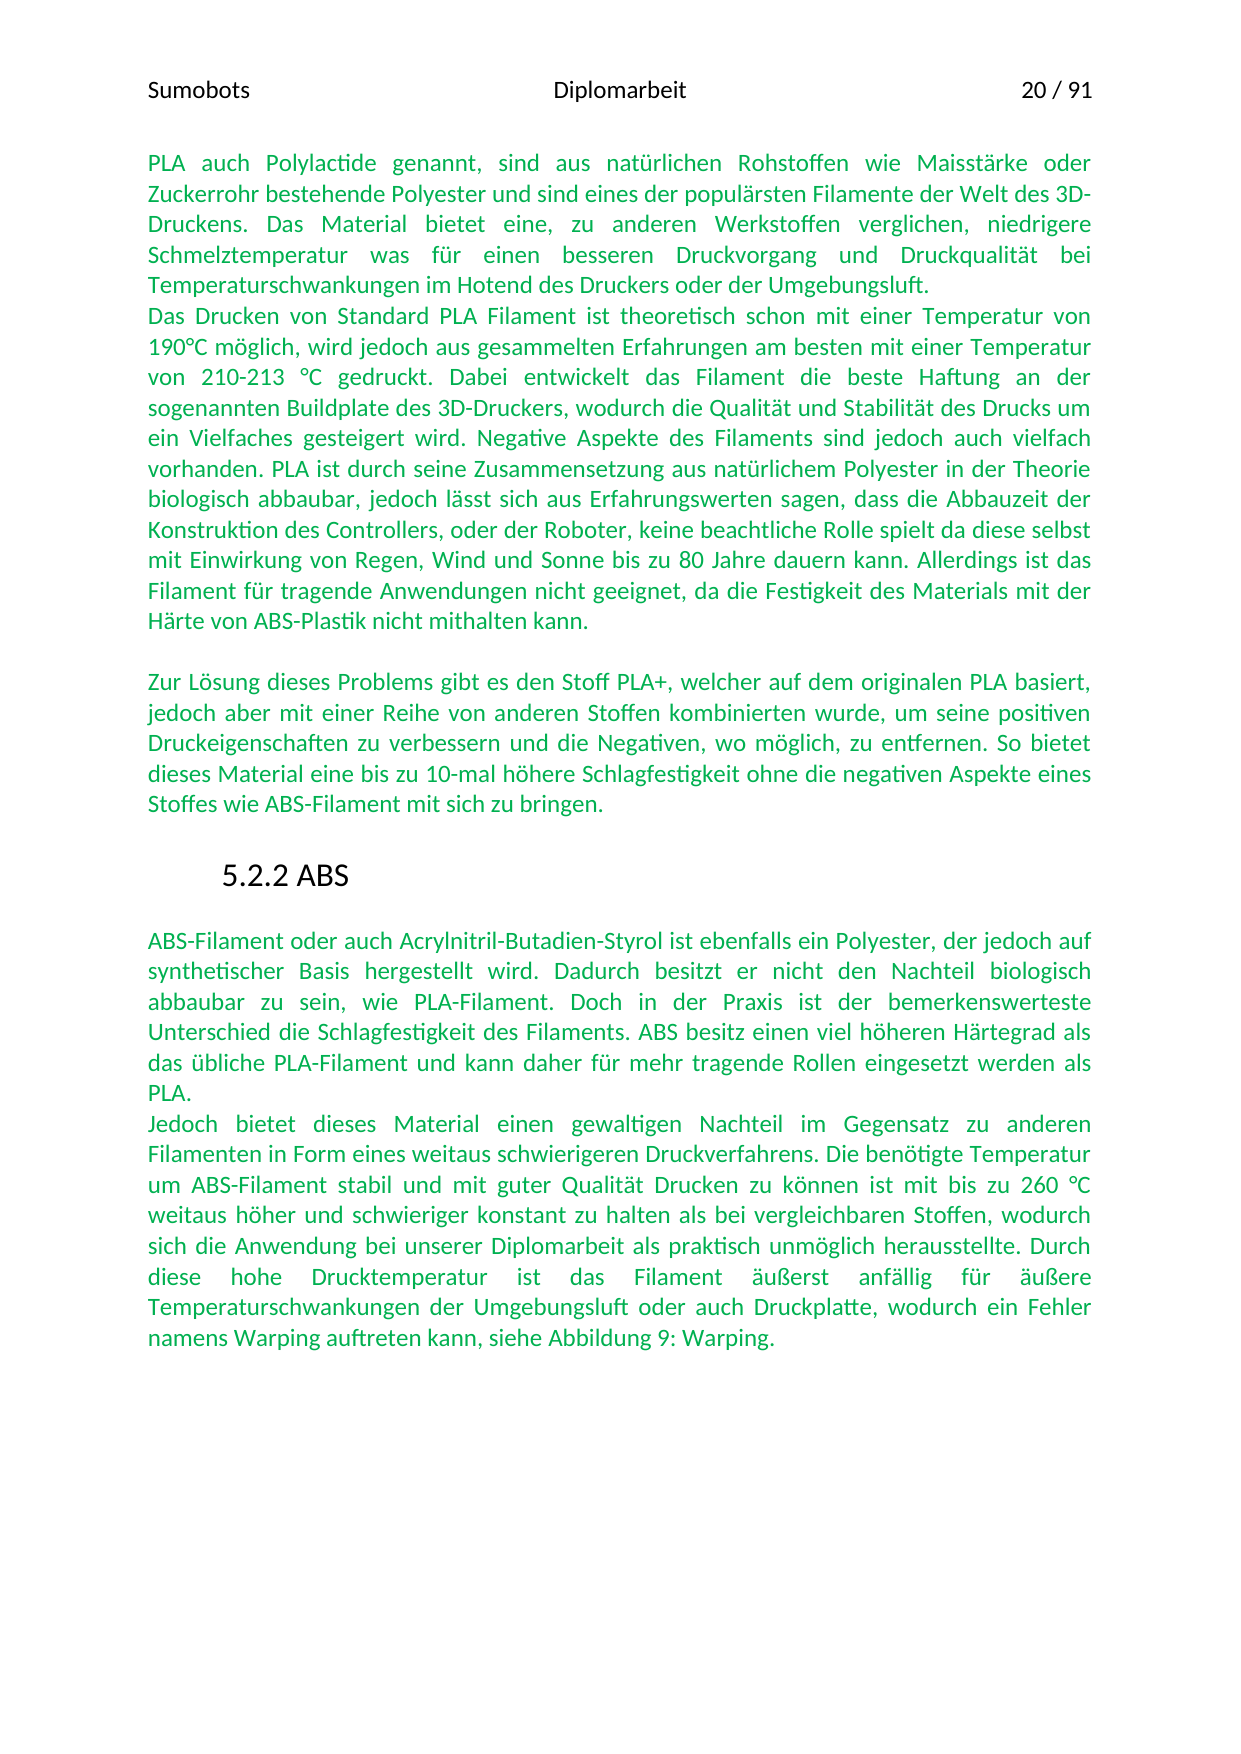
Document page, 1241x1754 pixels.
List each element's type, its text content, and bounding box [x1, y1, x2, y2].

text Jedoch bietet dieses Material einen gewaltigen Nachteil im Gegensatz zu anderen Filamenten in Form eines weitaus schwierigeren Druckverfahrens. Die benötigte Temperatur um ABS-Filament stabil und mit guter Qualität Drucken zu können ist mit bis zu 260 °C weitaus höher und schwieriger konstant zu halten als bei vergleichbaren Stoffen, wodurch sich die Anwendung bei unserer Diplomarbeit als praktisch unmöglich herausstellte. Durch diese hohe Drucktemperatur ist das Filament äußerst anfällig für äußere Temperaturschwankungen der Umgebungsluft oder auch Druckplatte, wodurch ein Fehler namens Warping auftreten kann, siehe Abbildung 9: Warping. [148, 1108, 1093, 1352]
text Zur Lösung dieses Problems gibt es den Stoff PLA+, welcher auf dem originalen PLA basiert, jedoch aber mit einer Reihe von anderen Stoffen kombinierten wurde, um seine positiven Druckeigenschaften zu verbessern und die Negativen, wo möglich, zu entfernen. So bietet dieses Material eine bis zu 10-mal höhere Schlagfestigkeit ohne die negativen Aspekte eines Stoffes wie ABS-Filament mit sich zu bringen. [148, 666, 1093, 819]
subtitle ABS [221, 854, 1093, 894]
text ABS-Filament oder auch Acrylnitril-Butadien-Styrol ist ebenfalls ein Polyester, der jedoch auf synthetischer Basis hergestellt wird. Dadurch besitzt er nicht den Nachteil biologisch abbaubar zu sein, wie PLA-Filament. Doch in der Praxis ist der bemerkenswerteste Unterschied die Schlagfestigkeit des Filaments. ABS besitz einen viel höheren Härtegrad als das übliche PLA-Filament und kann daher für mehr tragende Rollen eingesetzt werden als PLA. [148, 925, 1093, 1108]
text Das Drucken von Standard PLA Filament ist theoretisch schon mit einer Temperatur von 190°C möglich, wird jedoch aus gesammelten Erfahrungen am besten mit einer Temperatur von 210-213 °C gedruckt. Dabei entwickelt das Filament die beste Haftung an der sogenannten Buildplate des 3D-Druckers, wodurch die Qualität und Stabilität des Drucks um ein Vielfaches gesteigert wird. Negative Aspekte des Filaments sind jedoch auch vielfach vorhanden. PLA ist durch seine Zusammensetzung aus natürlichem Polyester in der Theorie biologisch abbaubar, jedoch lässt sich aus Erfahrungswerten sagen, dass die Abbauzeit der Konstruktion des Controllers, oder der Roboter, keine beachtliche Rolle spielt da diese selbst mit Einwirkung von Regen, Wind und Sonne bis zu 80 Jahre dauern kann. Allerdings ist das Filament für tragende Anwendungen nicht geeignet, da die Festigkeit des Materials mit der Härte von ABS-Plastik nicht mithalten kann. [148, 300, 1093, 636]
text PLA auch Polylactide genannt, sind aus natürlichen Rohstoffen wie Maisstärke oder Zuckerrohr bestehende Polyester und sind eines der populärsten Filamente der Welt des 3D-Druckens. Das Material bietet eine, zu anderen Werkstoffen verglichen, niedrigere Schmelztemperatur was für einen besseren Druckvorgang und Druckqualität bei Temperaturschwankungen im Hotend des Druckers oder der Umgebungsluft. [148, 148, 1093, 300]
